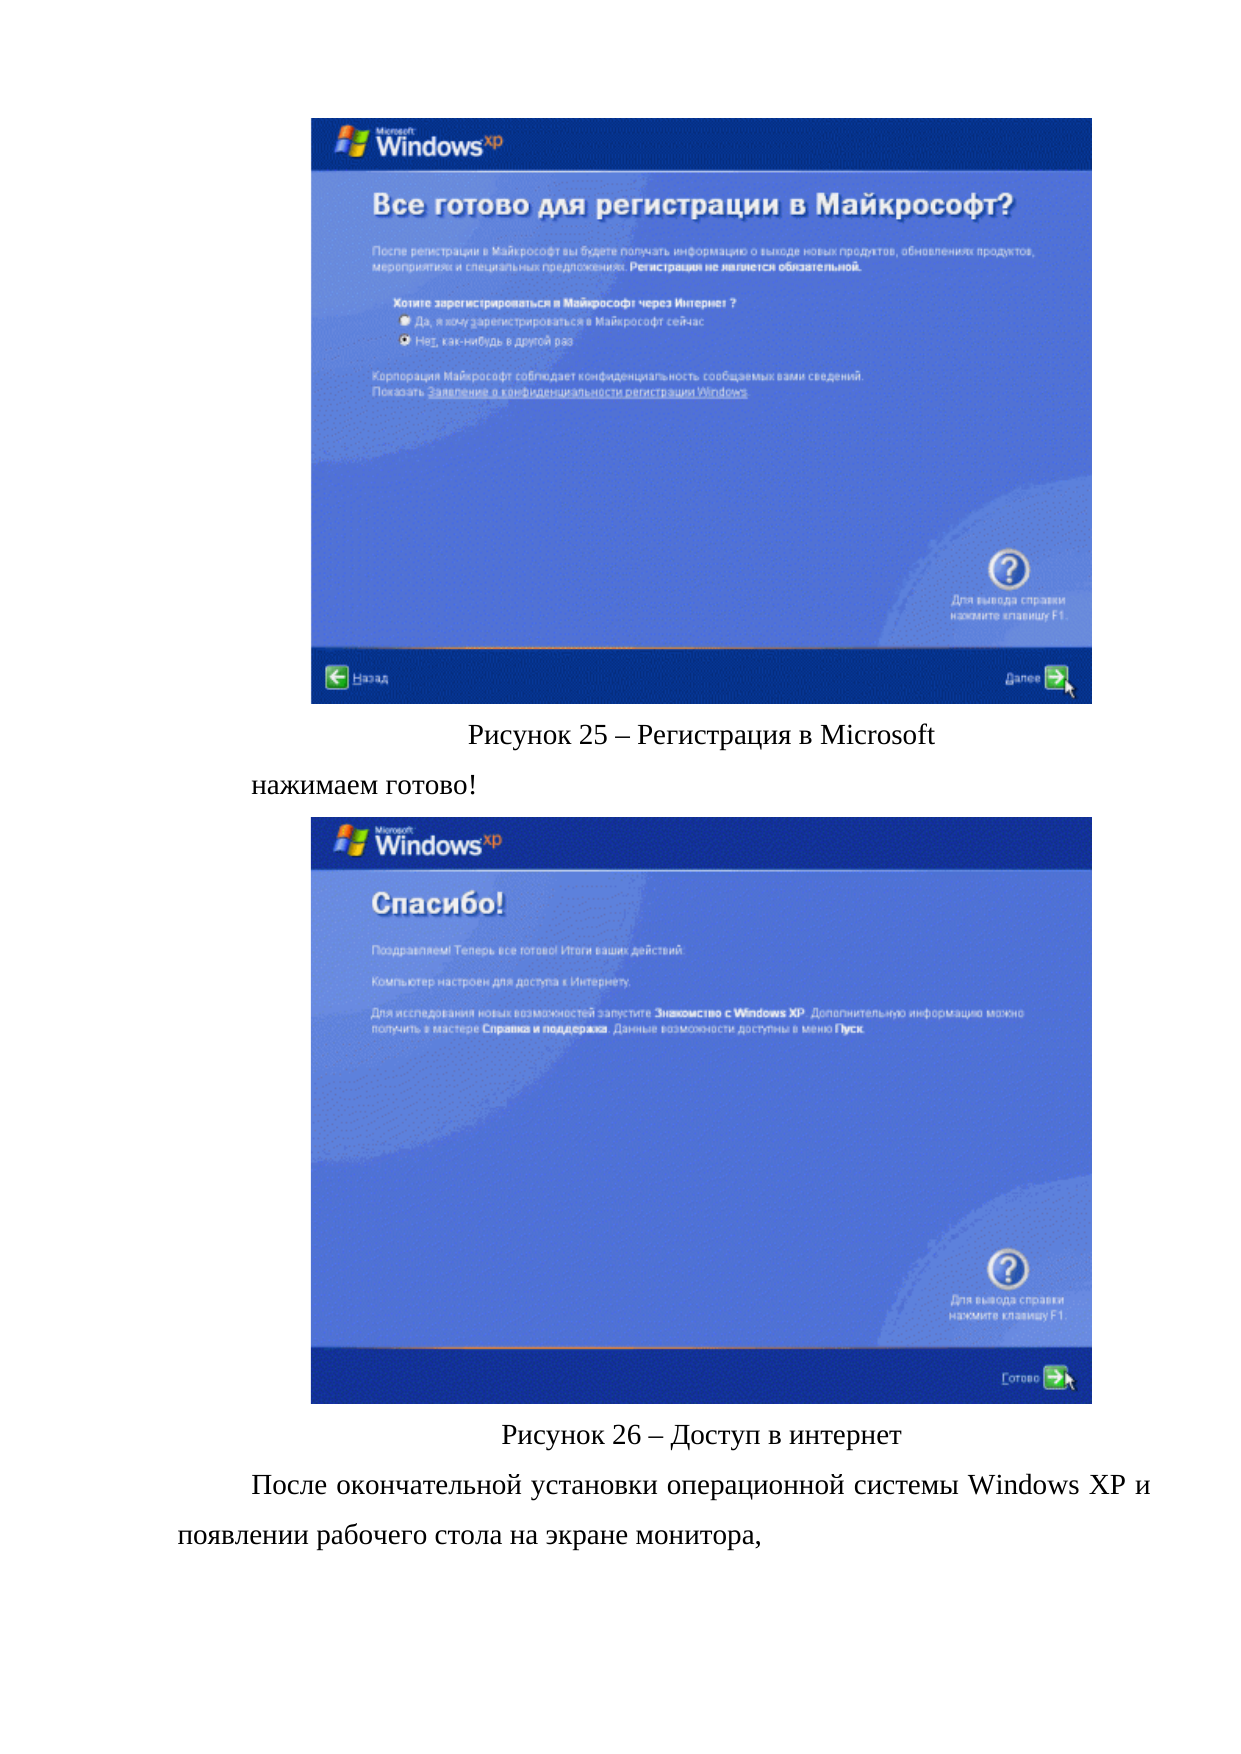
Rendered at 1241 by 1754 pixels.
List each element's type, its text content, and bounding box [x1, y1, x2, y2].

text Рисунок 25 – Регистрация в Microsoft [177, 717, 1152, 751]
picture [310, 118, 1092, 704]
text После окончательной установки операционной системы Windows XP и появлении рабочего стола на экране монитора, [177, 1467, 1152, 1551]
picture [310, 817, 1092, 1404]
text Рисунок 26 – Доступ в интернет [177, 1417, 1152, 1450]
text нажимаем готово! [177, 767, 1152, 801]
